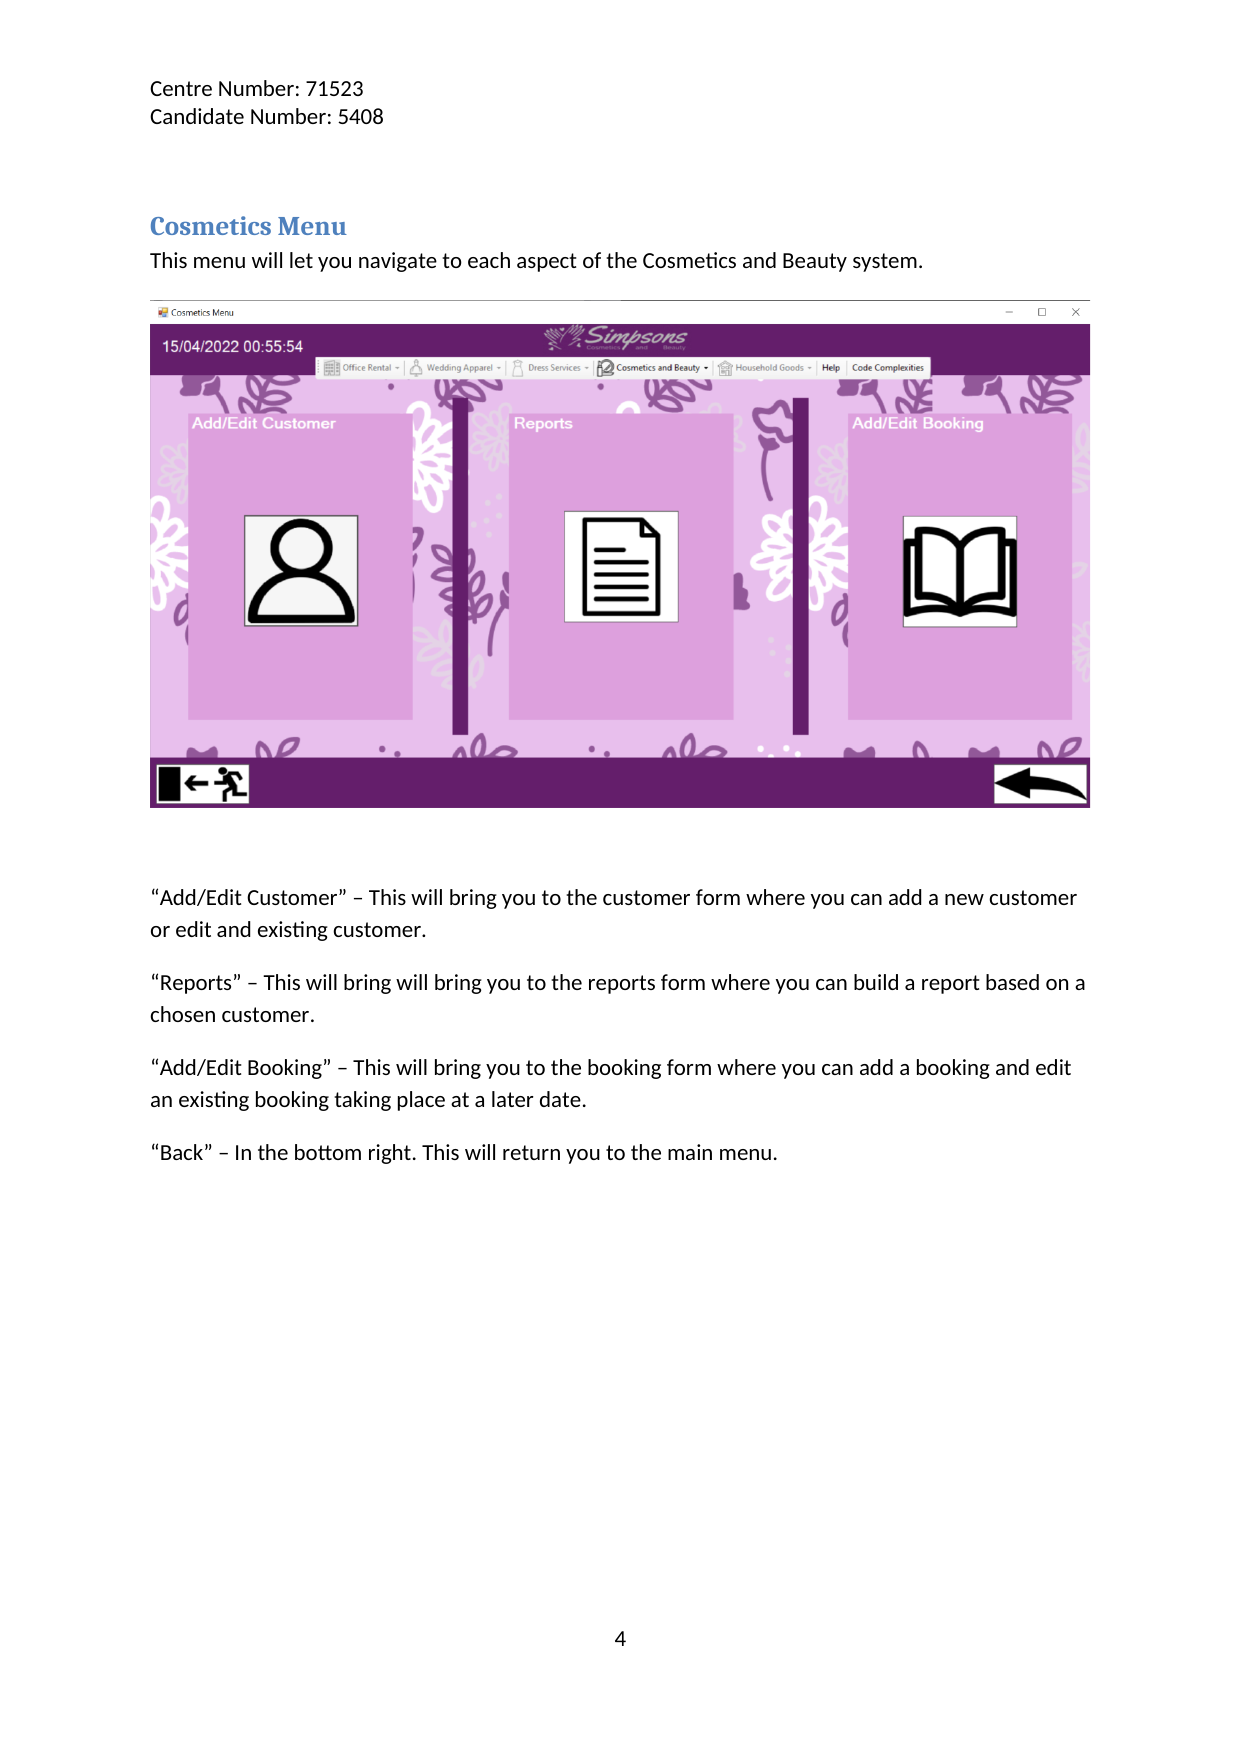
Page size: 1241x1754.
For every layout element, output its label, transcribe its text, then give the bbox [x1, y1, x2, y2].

text “Reports” – This will bring will bring you to the reports form where you can build a report based on a chosen customer. [150, 968, 1090, 1028]
text “Add/Edit Booking” – This will bring you to the booking form where you can add a booking and edit an existing booking taking place at a later date. [150, 1053, 1090, 1113]
text “Back” – In the bottom right. This will return you to the main menu. [150, 1138, 1090, 1166]
text “Add/Edit Customer” – This will bring you to the customer form where you can add a new customer or edit and existing customer. [150, 883, 1090, 943]
picture [150, 300, 1091, 808]
subtitle Cosmetics Menu [150, 211, 1090, 242]
text This menu will let you navigate to each aspect of the Cosmetics and Beauty system. [150, 247, 1090, 274]
